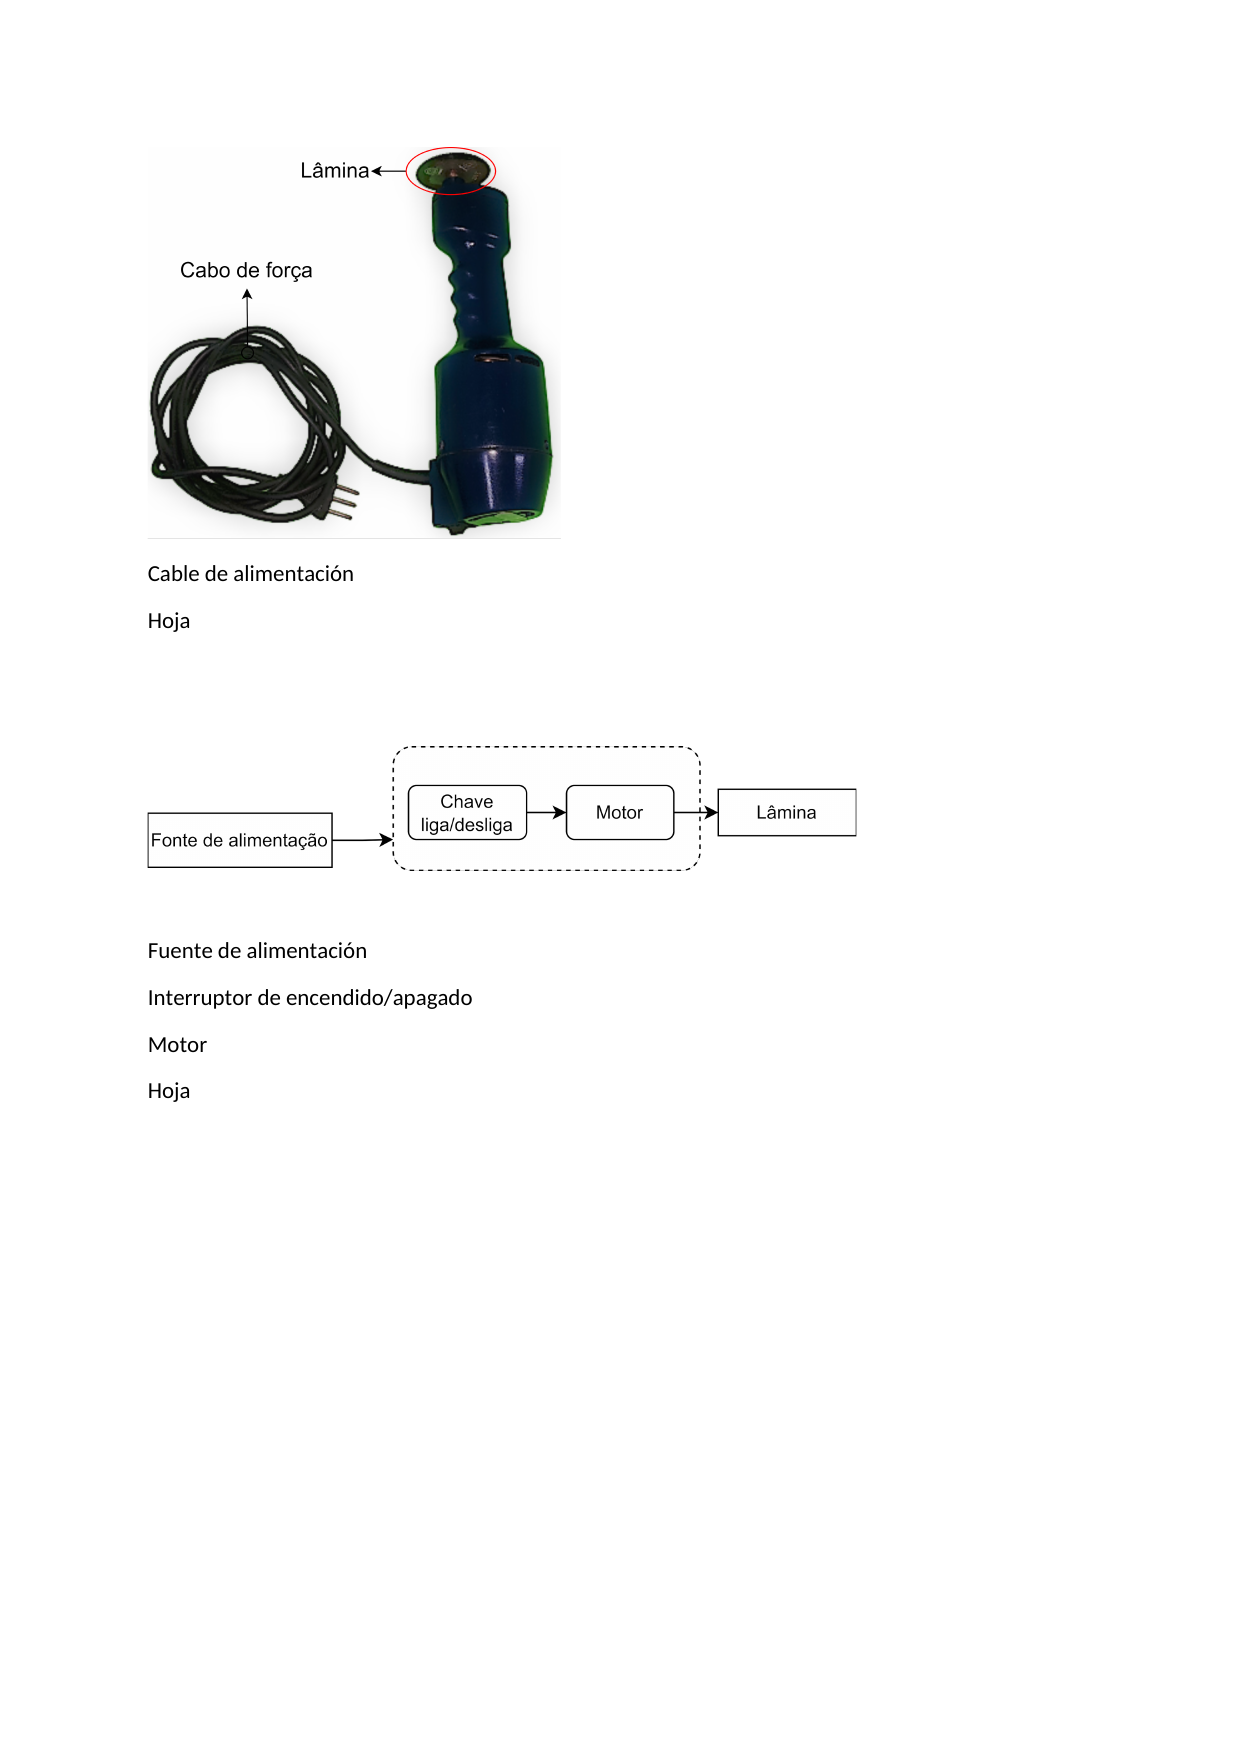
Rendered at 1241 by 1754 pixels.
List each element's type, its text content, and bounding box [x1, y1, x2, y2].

text Hoja [148, 1077, 1093, 1105]
text Interruptor de encendido/apagado [148, 983, 1093, 1011]
picture [147, 147, 562, 540]
text Motor [148, 1030, 1093, 1058]
text Cable de alimentación [148, 559, 1093, 587]
picture [147, 746, 857, 871]
text Fuente de alimentación [148, 936, 1093, 964]
text Hoja [148, 606, 1093, 634]
